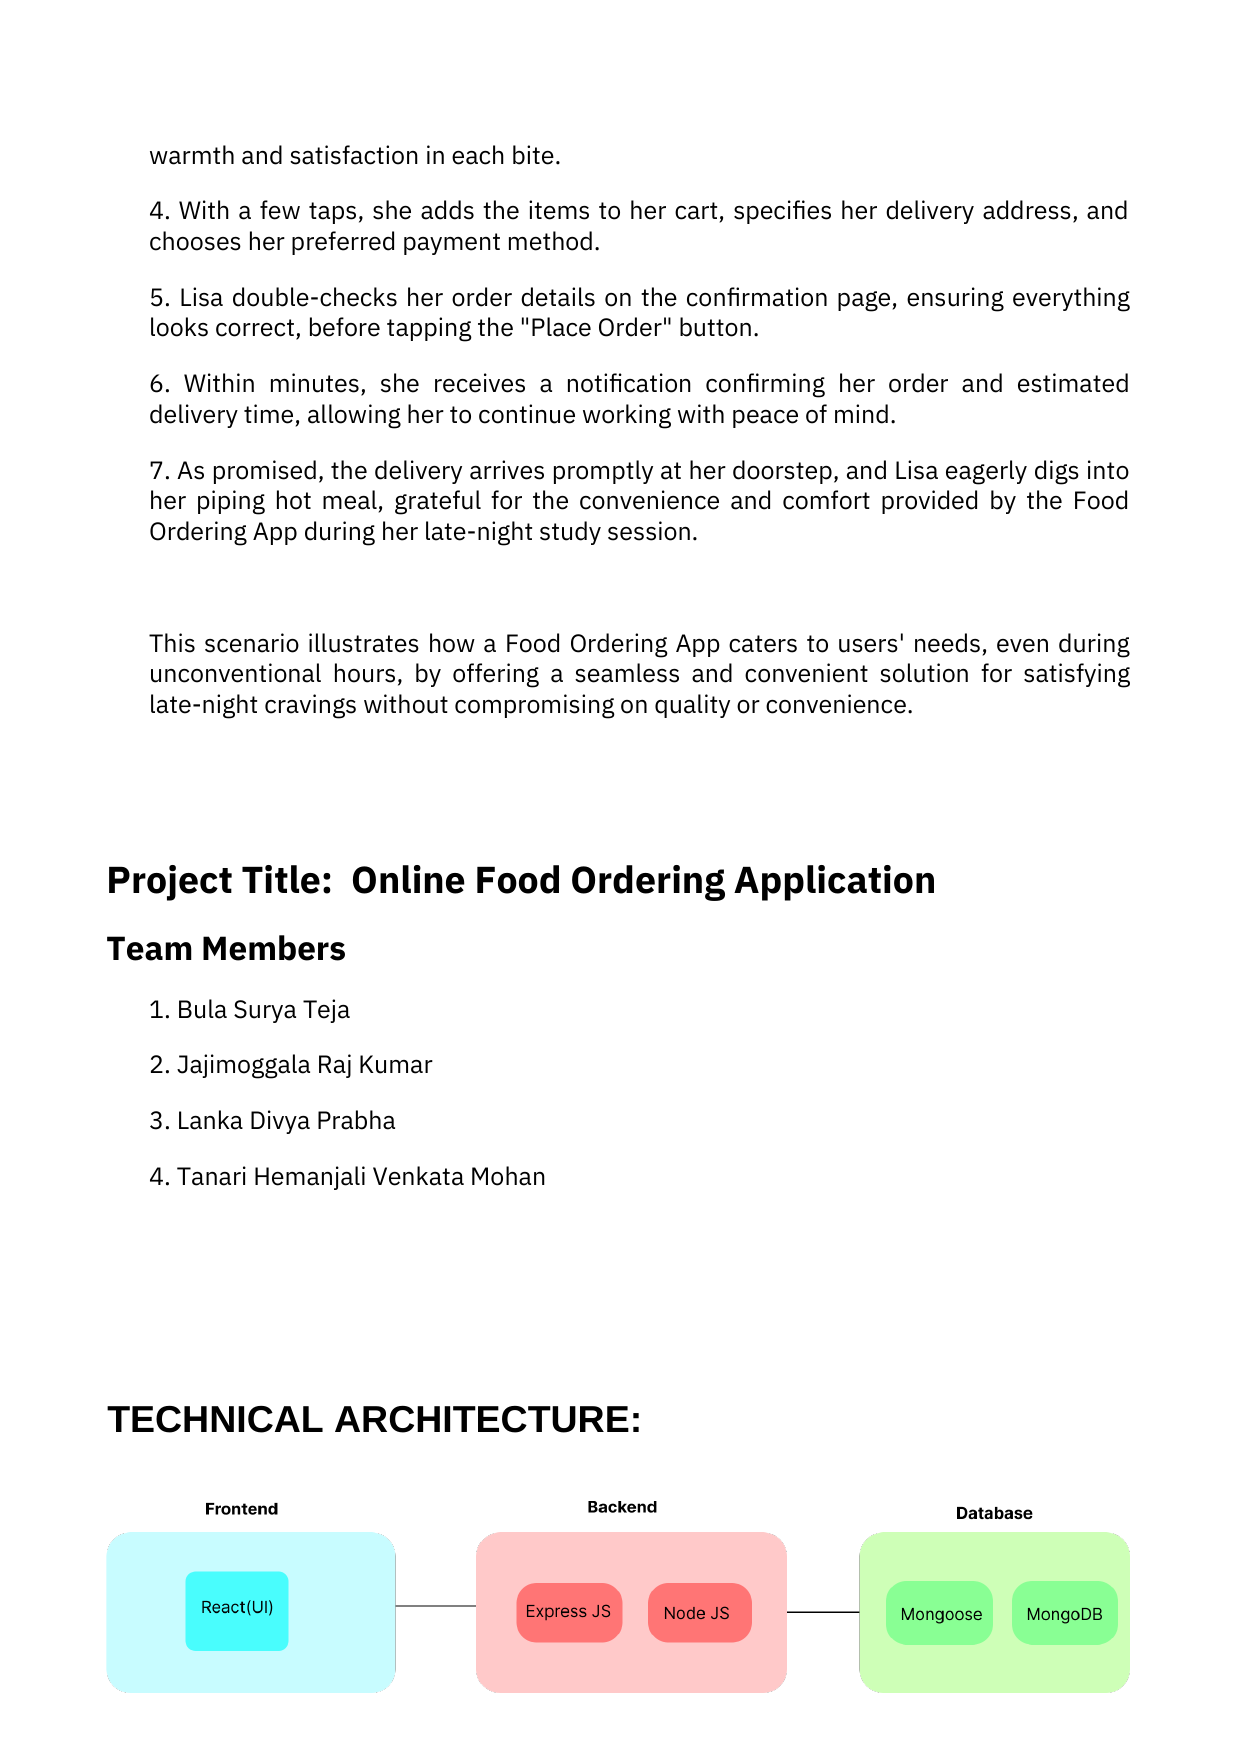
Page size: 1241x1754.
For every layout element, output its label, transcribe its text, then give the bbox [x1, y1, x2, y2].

text 1. Bula Surya Teja [149, 994, 1131, 1024]
text 7. As promised, the delivery arrives promptly at her doorstep, and Lisa eagerly digs into her piping hot meal, grateful for the convenience and comfort provided by the Food Ordering App during her late-night study session. [149, 455, 1131, 547]
text 5. Lisa double-checks her order details on the confirmation page, ensuring everything looks correct, before tapping the "Place Order" button. [149, 282, 1131, 343]
text 4. With a few taps, she adds the items to her cart, specifies her delivery address, and chooses her preferred payment method. [149, 195, 1131, 257]
text 4. Tanari Hemanjali Venkata Mohan [149, 1161, 1131, 1191]
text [149, 139, 1131, 170]
text 6. Within minutes, she receives a notification confirming her order and estimated delivery time, allowing her to continue working with peace of mind. [149, 368, 1131, 430]
text 2. Jajimoggala Raj Kumar [149, 1049, 1131, 1080]
text Project Title: Online Food Ordering Application [106, 857, 1131, 903]
text Team Members [106, 928, 1131, 969]
picture [106, 1501, 1130, 1693]
text 3. Lanka Divya Prabha [149, 1105, 1131, 1136]
text This scenario illustrates how a Food Ordering App caters to users' needs, even during unconventional hours, by offering a seamless and convenient solution for satisfying late-night cravings without compromising on quality or convenience. [149, 628, 1131, 721]
subtitle TECHNICAL ARCHITECTURE: [107, 1398, 1130, 1441]
